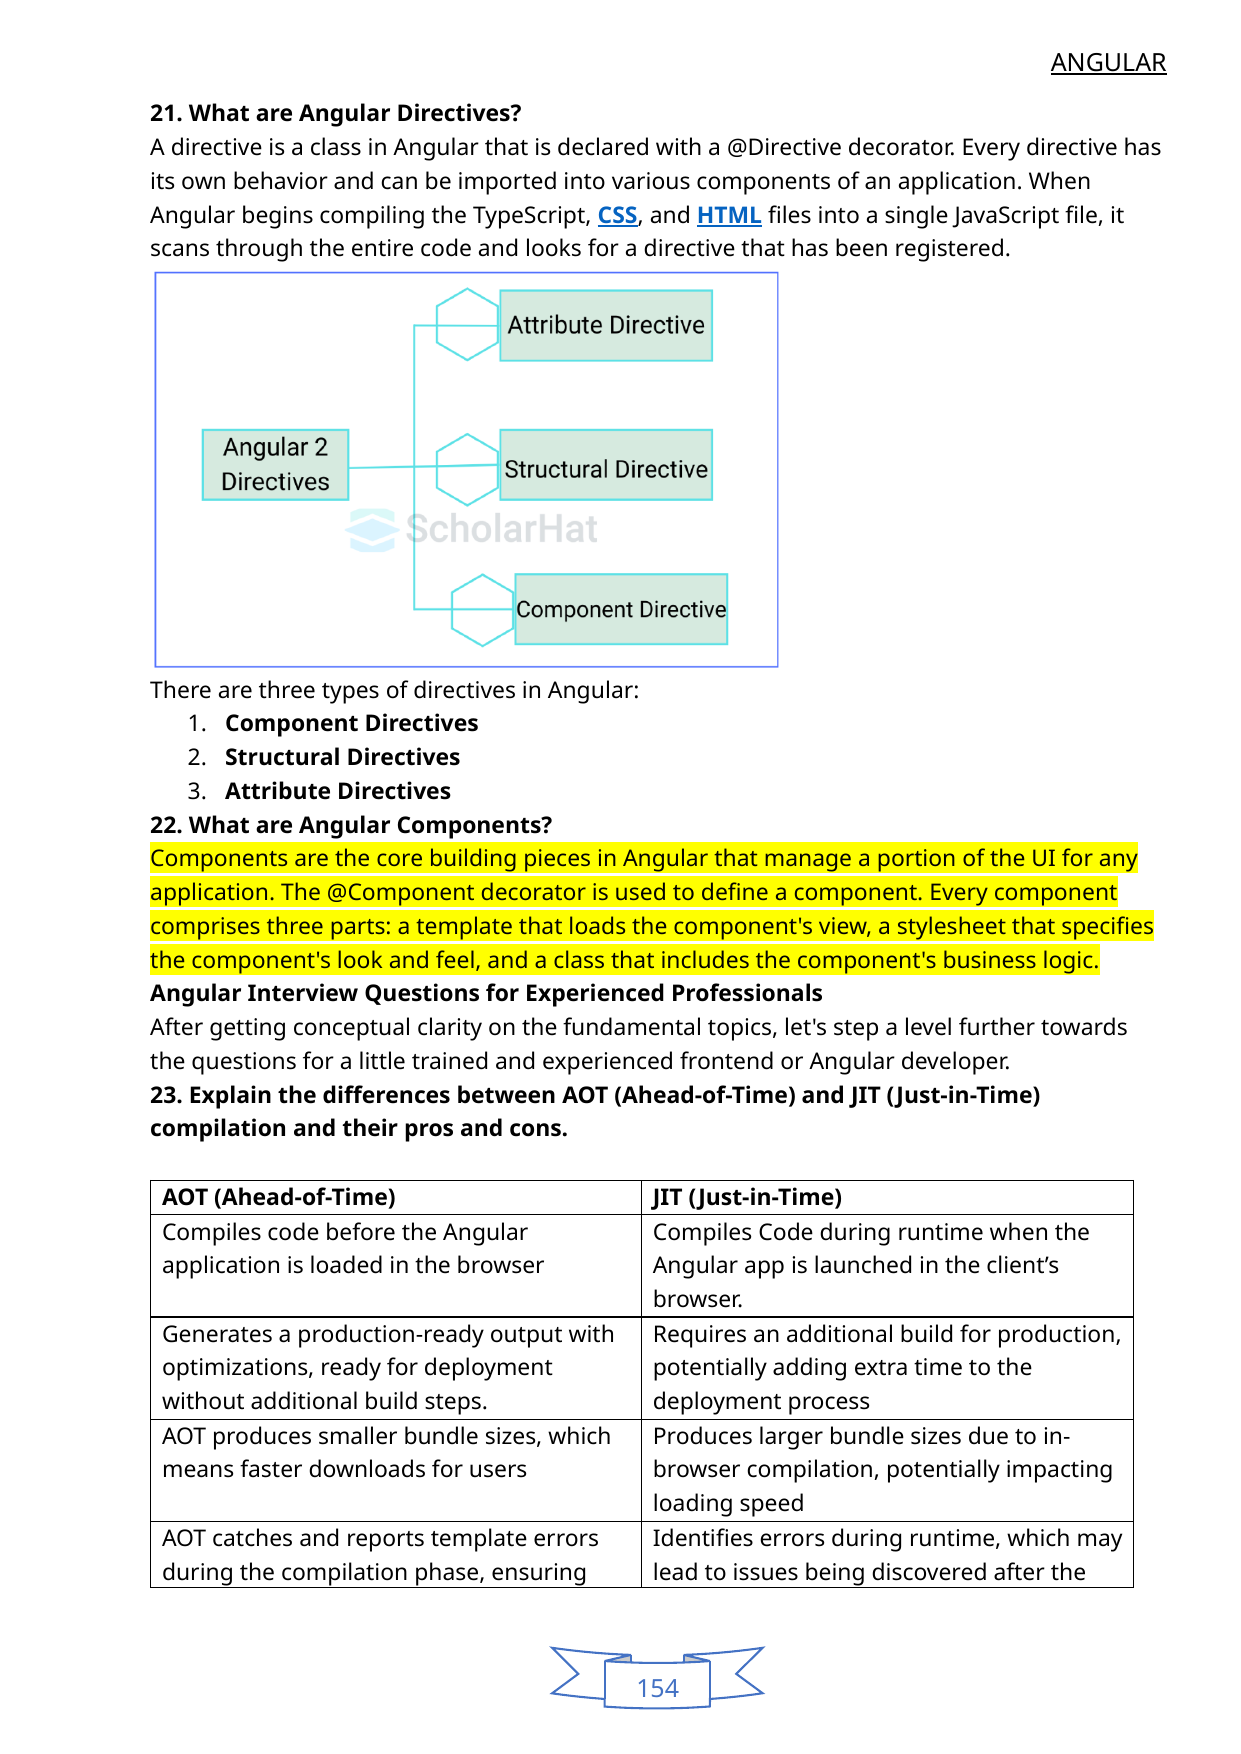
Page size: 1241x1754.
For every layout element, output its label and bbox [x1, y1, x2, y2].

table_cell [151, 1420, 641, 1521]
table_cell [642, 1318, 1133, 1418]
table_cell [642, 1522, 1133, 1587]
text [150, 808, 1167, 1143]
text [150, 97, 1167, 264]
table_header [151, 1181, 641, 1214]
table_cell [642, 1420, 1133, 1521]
picture [150, 266, 783, 671]
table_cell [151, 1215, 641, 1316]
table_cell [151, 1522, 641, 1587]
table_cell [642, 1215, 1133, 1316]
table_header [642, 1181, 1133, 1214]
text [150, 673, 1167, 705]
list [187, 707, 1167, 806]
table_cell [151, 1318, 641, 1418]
